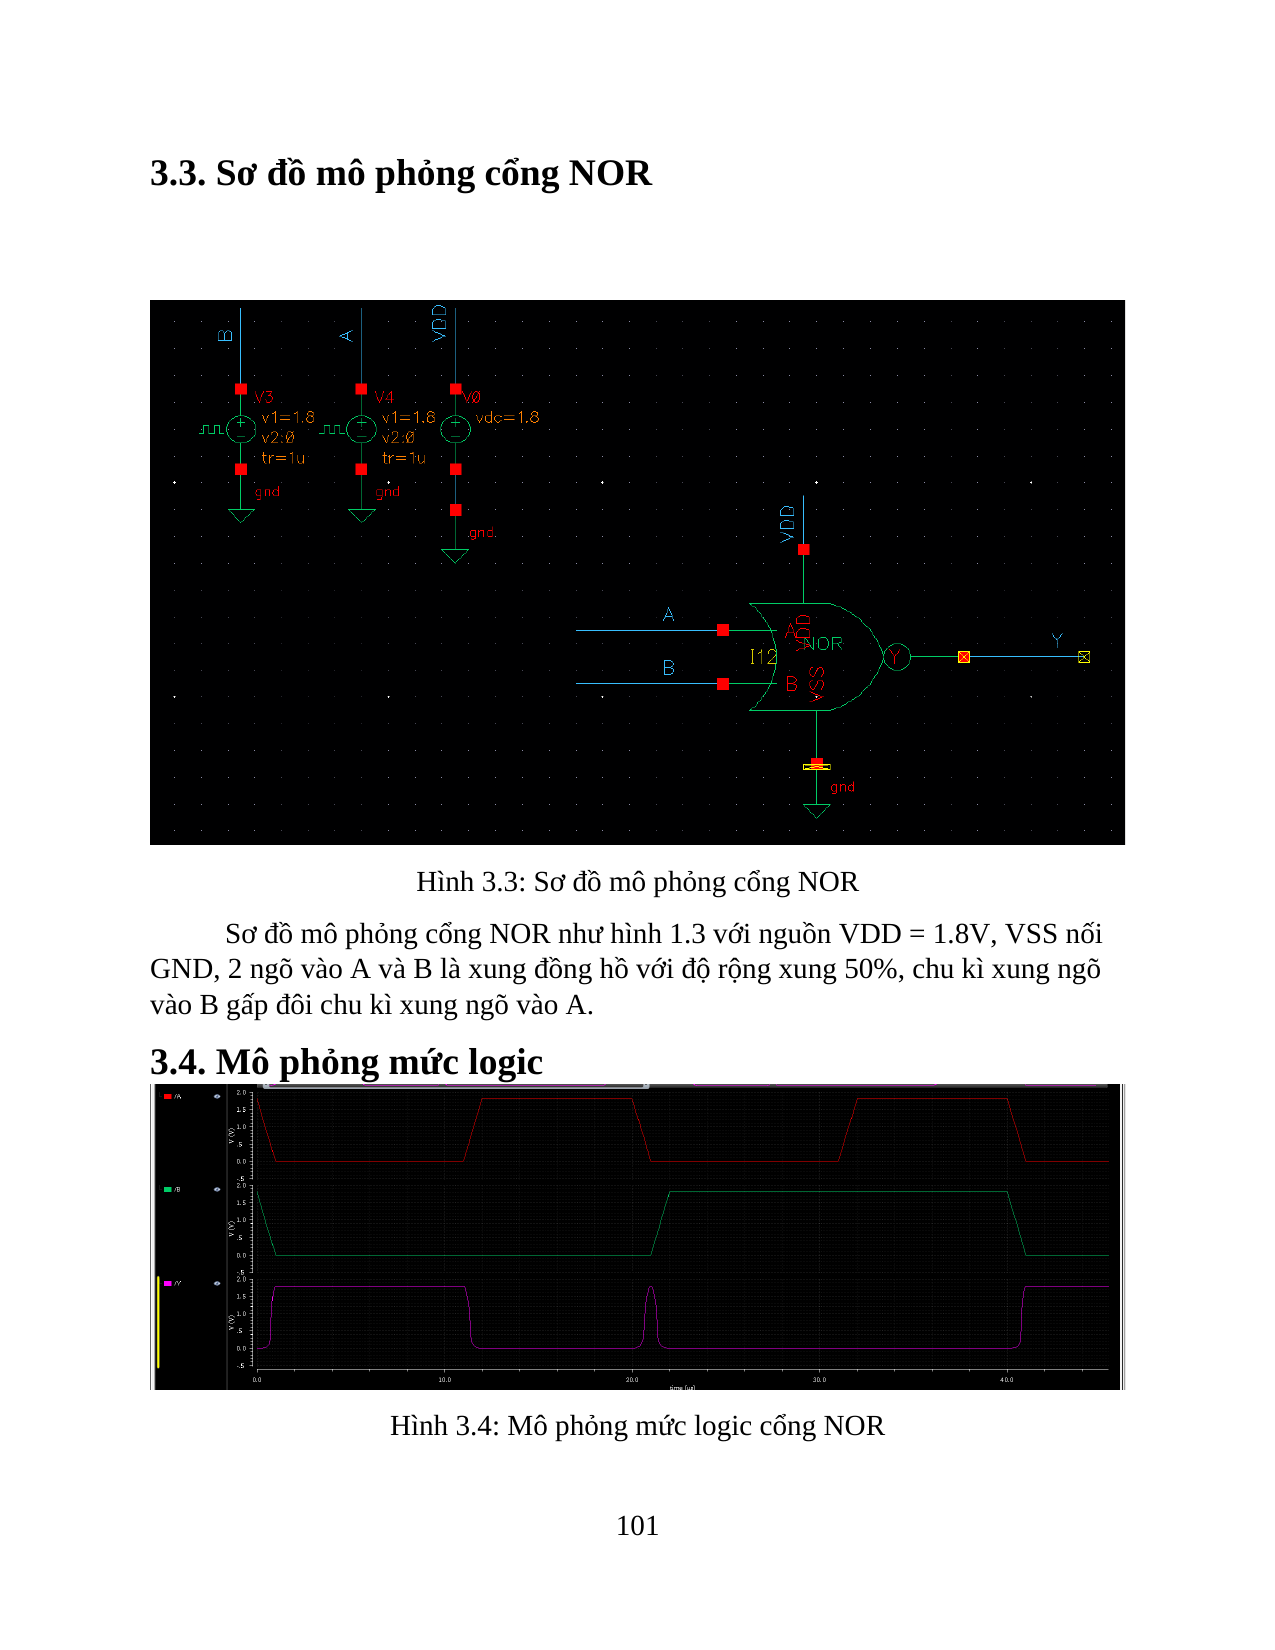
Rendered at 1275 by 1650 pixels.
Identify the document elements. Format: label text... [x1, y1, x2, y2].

text Sơ đồ mô phỏng cổng NOR như hình 1.3 với nguồn VDD = 1.8V, VSS nối GND, 2 ngõ vào A và B là xung đồng hồ với độ rộng xung 50%, chu kì xung ngõ vào B gấp đôi chu kì xung ngõ vào A. [150, 916, 1125, 1020]
subtitle 3.3. Sơ đồ mô phỏng cổng NOR [150, 150, 1125, 193]
text Hình 3.3: Sơ đồ mô phỏng cổng NOR [150, 864, 1125, 897]
picture [150, 1084, 1125, 1390]
text Hình 3.4: Mô phỏng mức logic cổng NOR [150, 1408, 1125, 1442]
subtitle 3.4. Mô phỏng mức logic [150, 1039, 1125, 1082]
picture [150, 300, 1125, 845]
